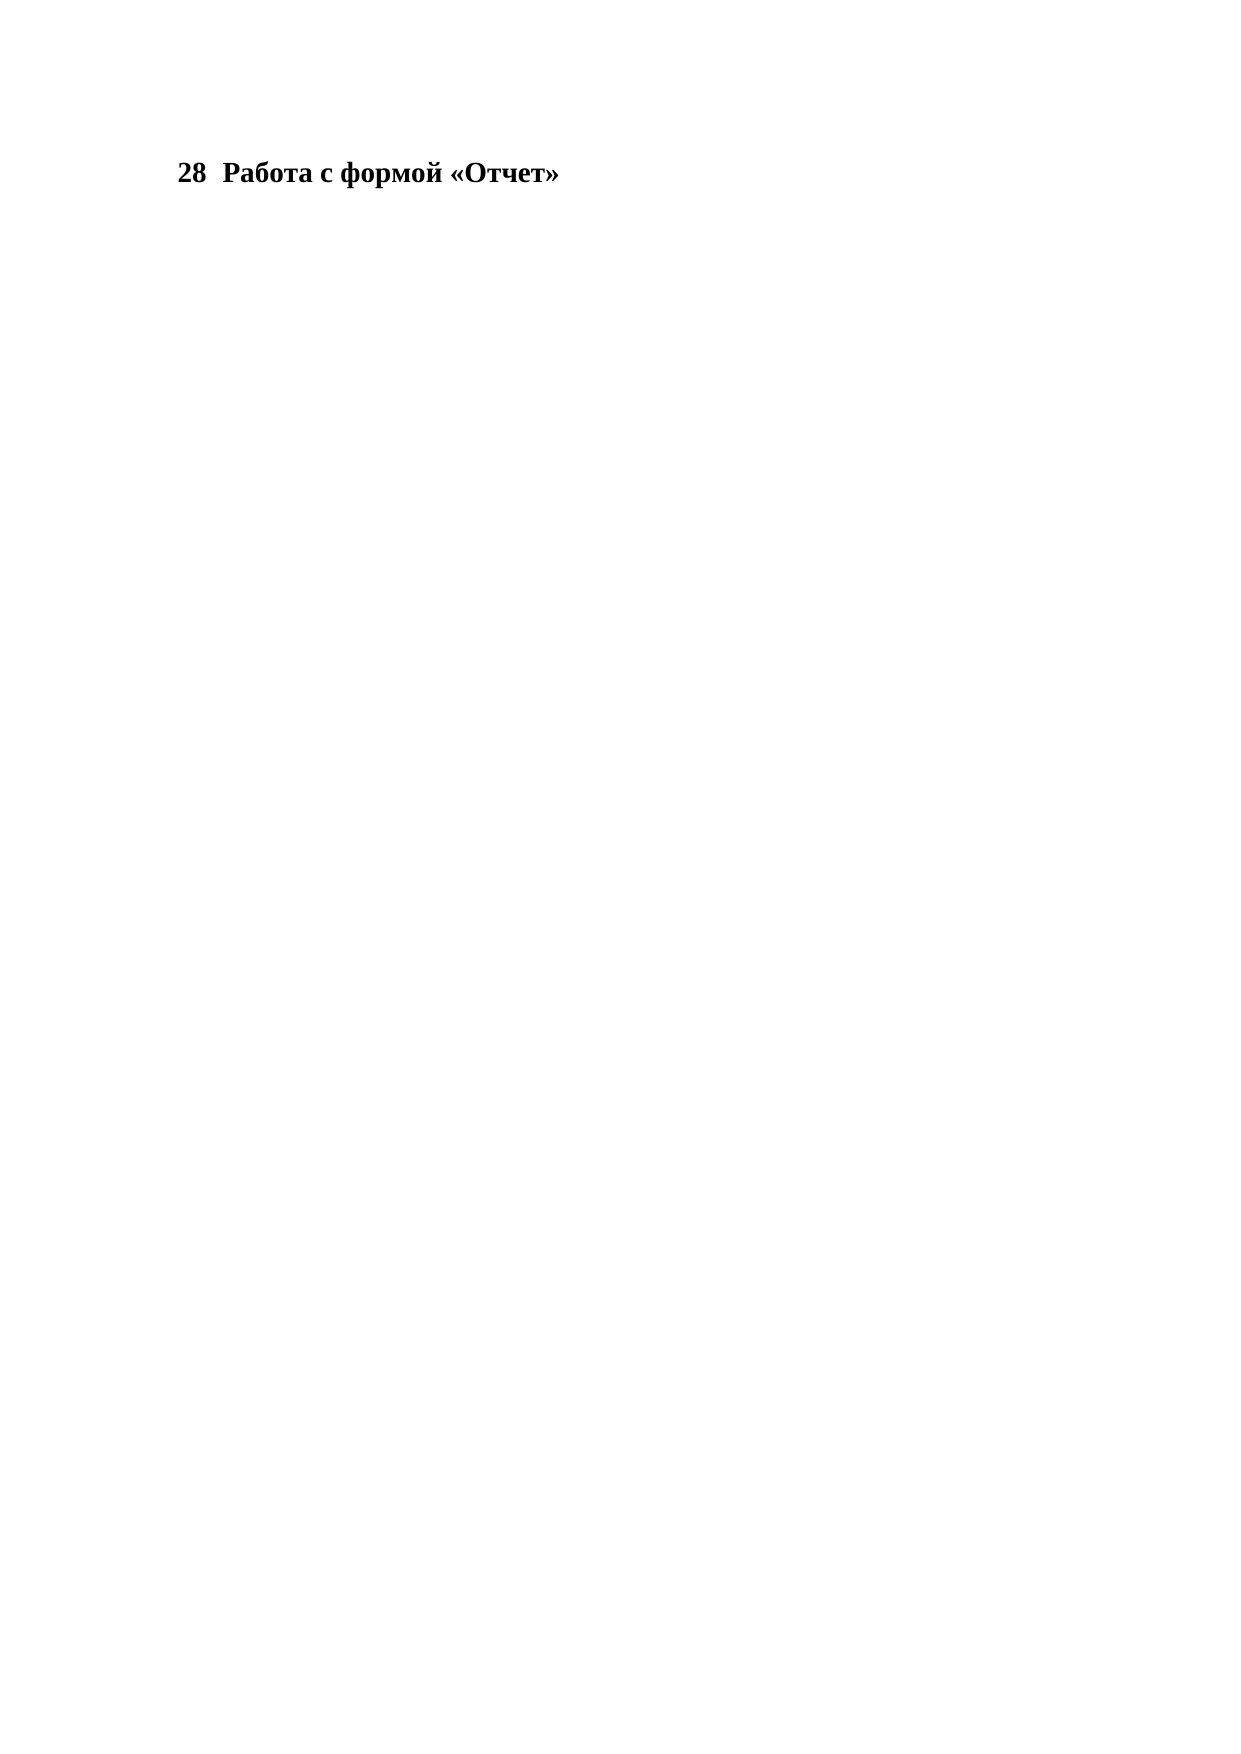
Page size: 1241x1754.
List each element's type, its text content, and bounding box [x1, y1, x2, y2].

subtitle Работа с формой «Отчет» [177, 156, 1152, 189]
